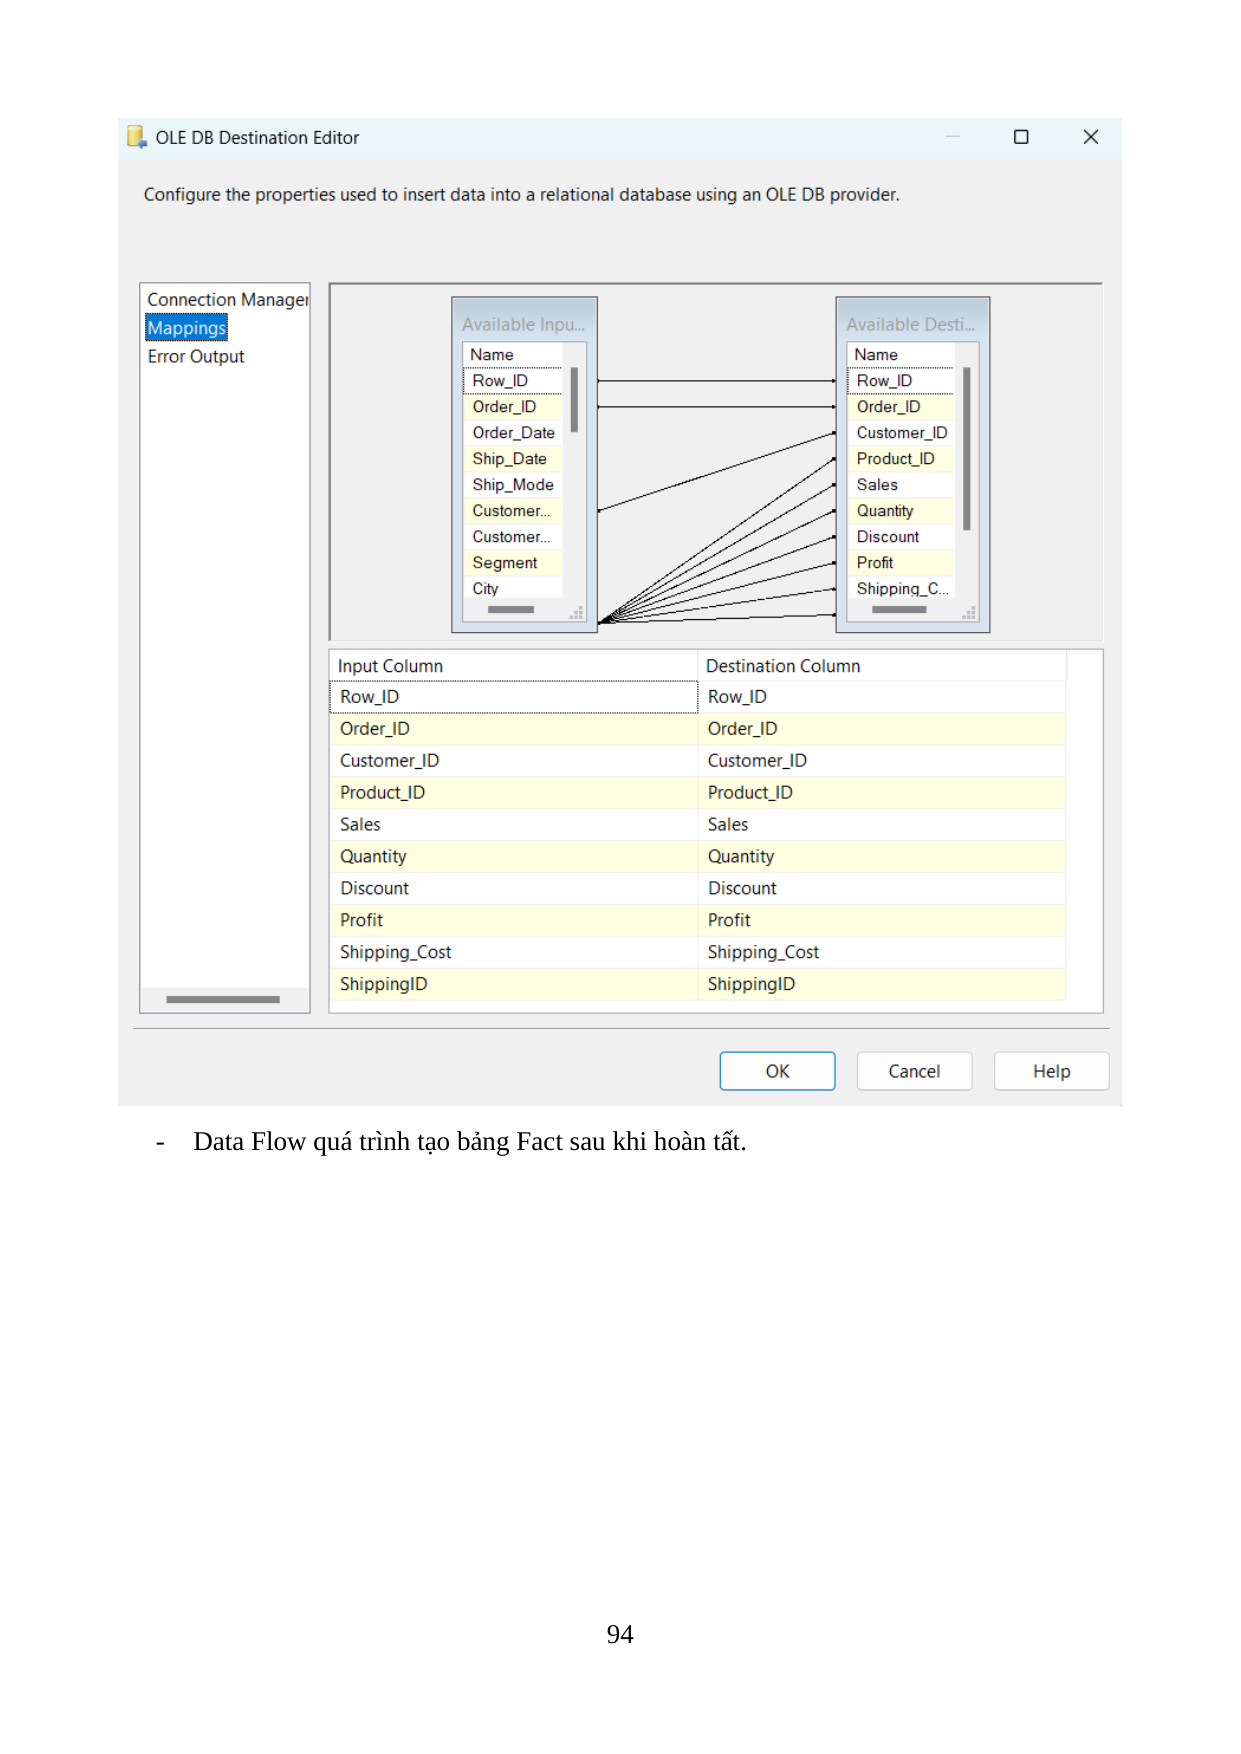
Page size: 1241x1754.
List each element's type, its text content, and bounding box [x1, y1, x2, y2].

picture [118, 118, 1123, 1106]
list Data Flow quá trình tạo bảng Fact sau khi hoàn tất. [156, 1125, 1122, 1156]
